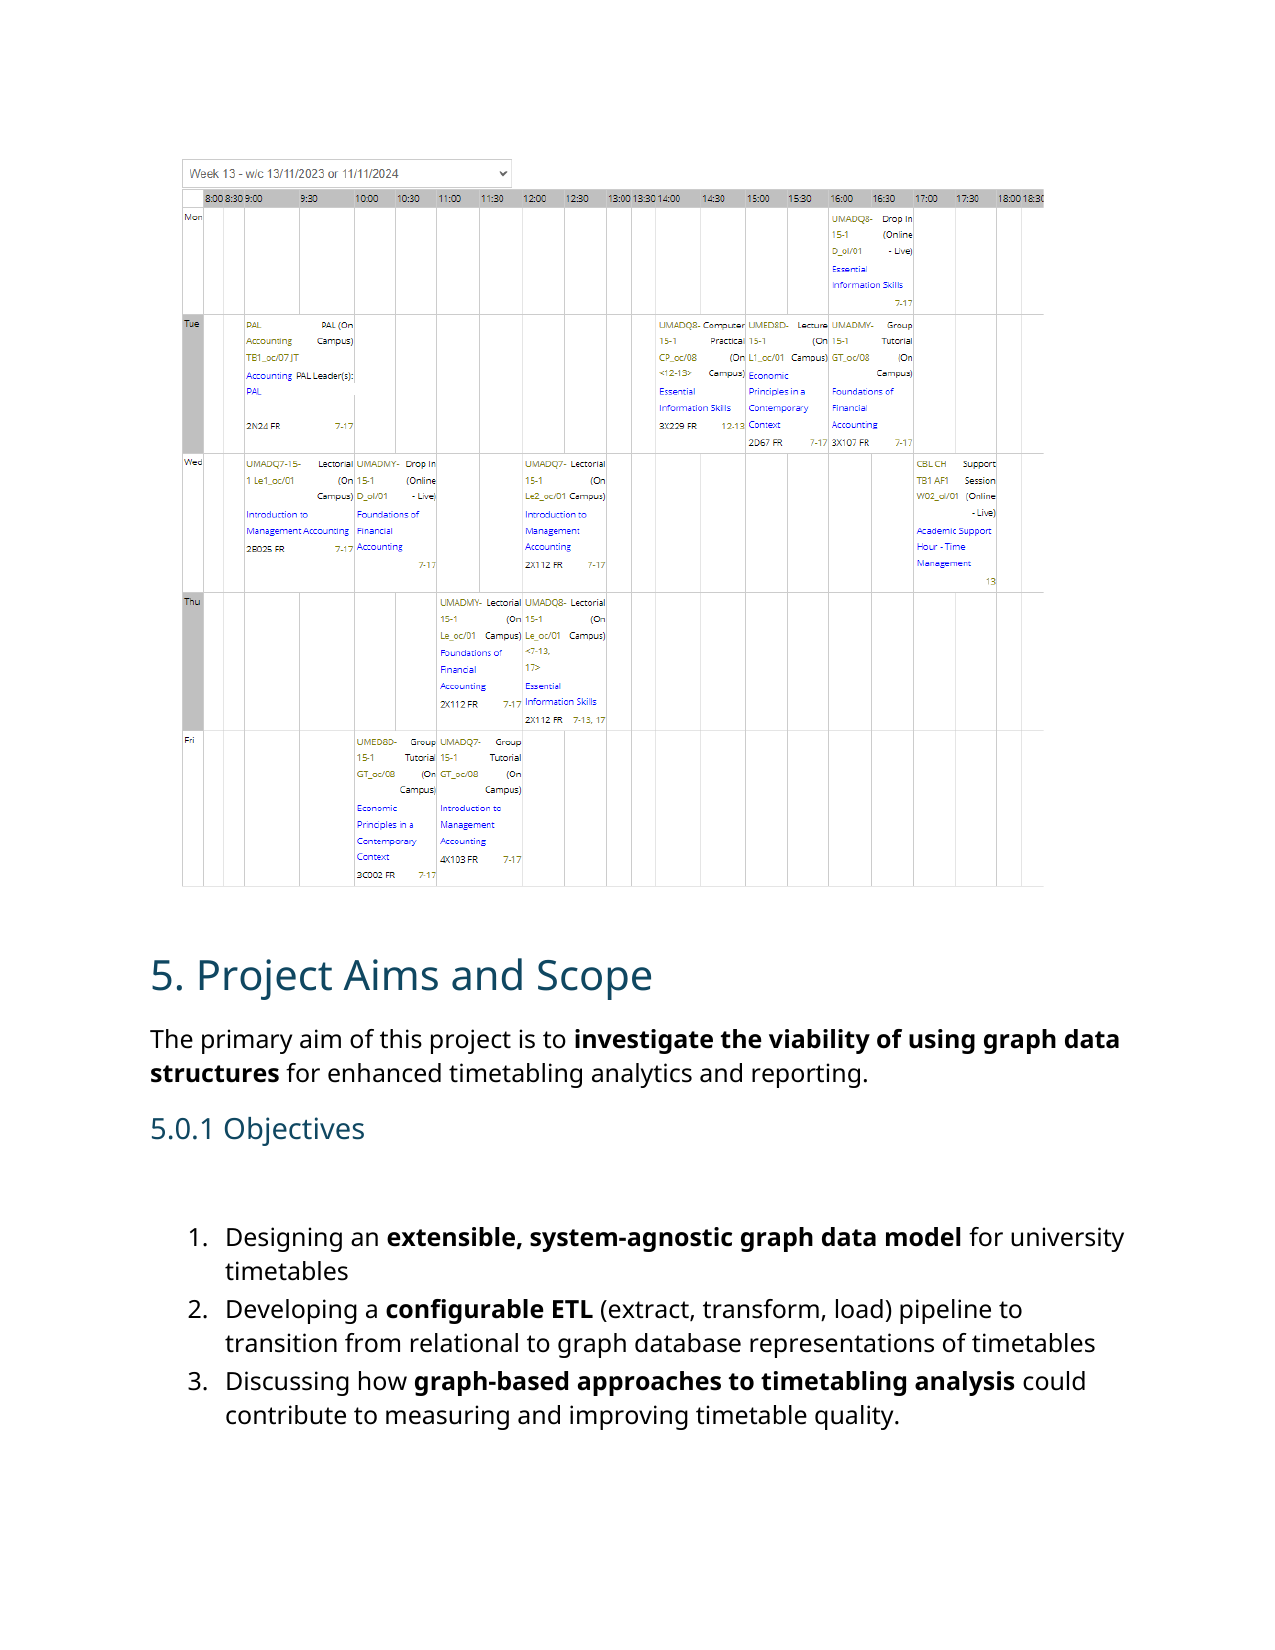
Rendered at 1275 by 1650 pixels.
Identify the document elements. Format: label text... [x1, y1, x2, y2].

list Developing a configurable ETL (extract, transform, load) pipeline to transition from relational to graph database representations of timetables [187, 1292, 1125, 1360]
text The primary aim of this project is to investigate the viability of using graph data structures for enhanced timetabling analytics and reporting. [150, 1022, 1125, 1090]
list Designing an extensible, system-agnostic graph data model for university timetables [187, 1220, 1125, 1288]
list Discussing how graph-based approaches to timetabling analysis could contribute to measuring and improving timetable quality. [187, 1363, 1125, 1432]
subtitle 5.0.1 Objectives [150, 1108, 1125, 1148]
picture [168, 150, 1044, 909]
subtitle 5. Project Aims and Scope [150, 946, 1125, 1003]
